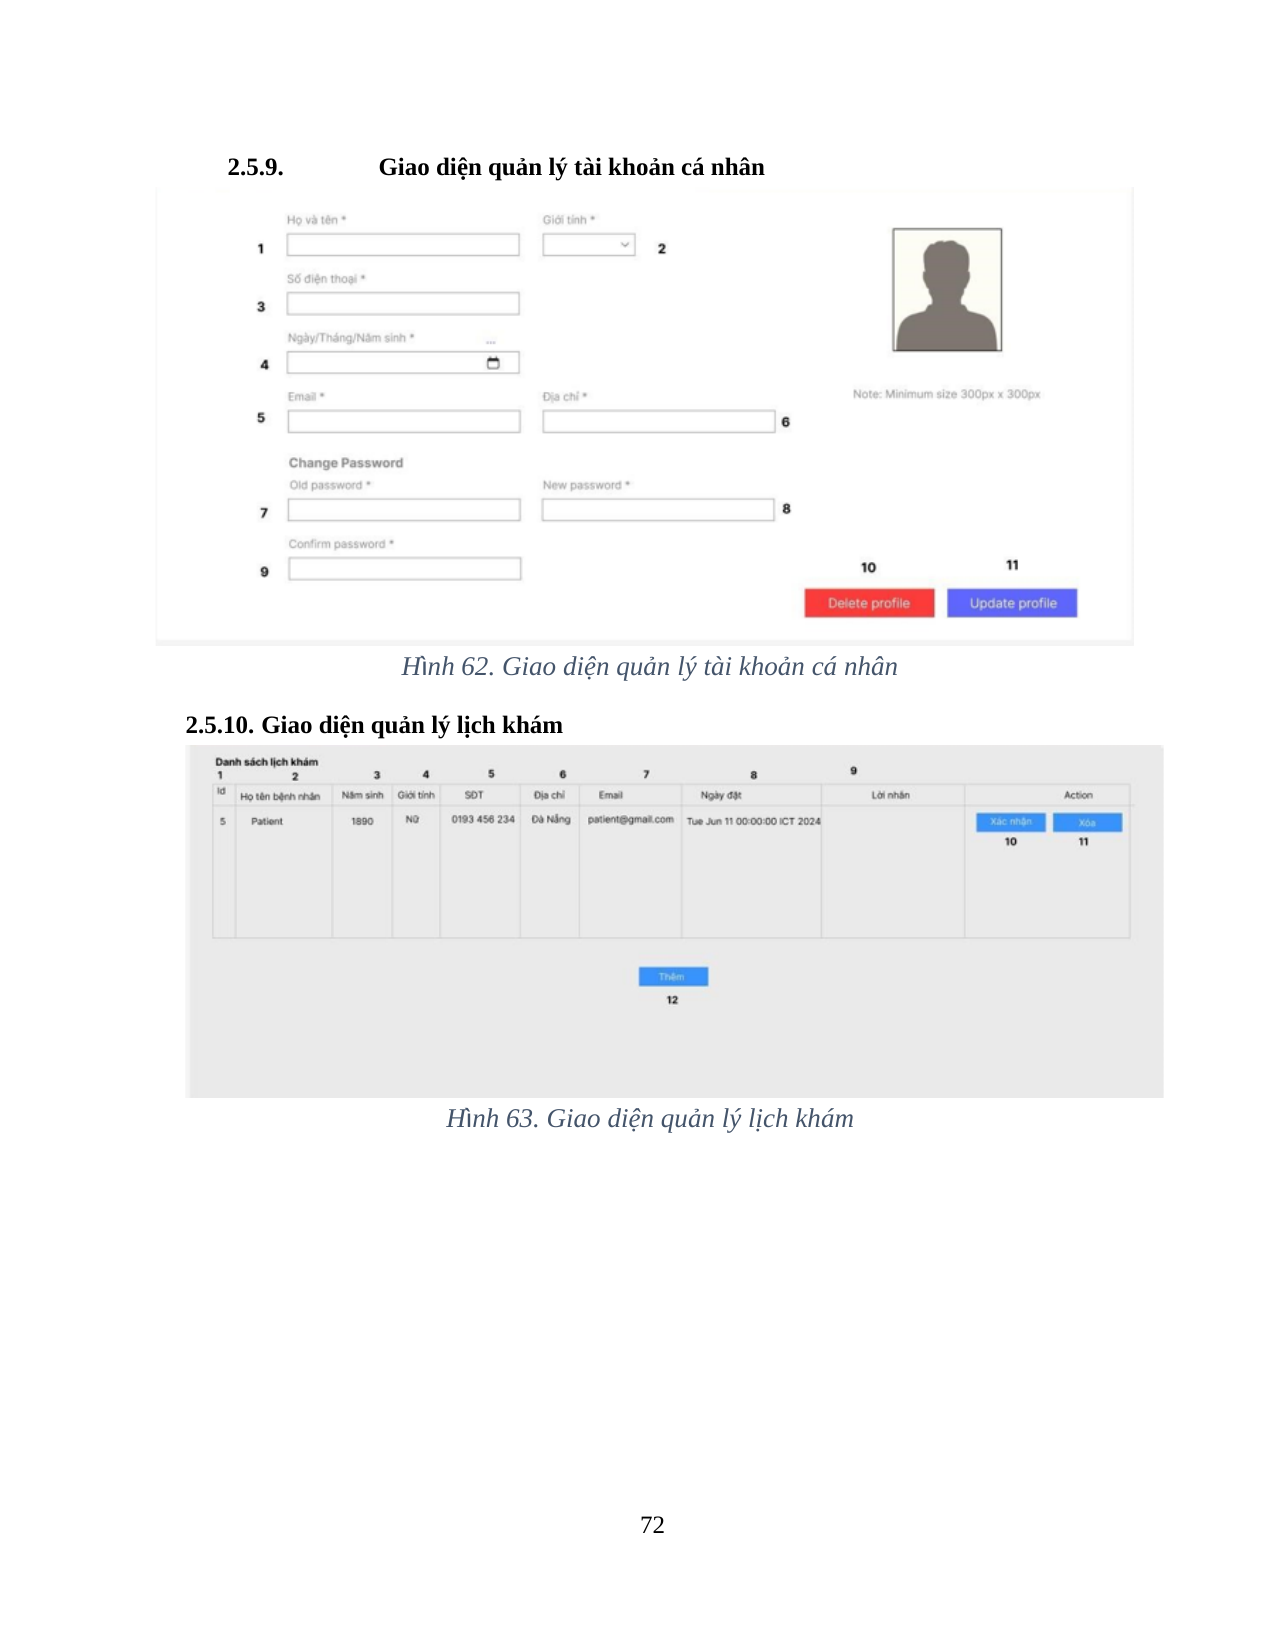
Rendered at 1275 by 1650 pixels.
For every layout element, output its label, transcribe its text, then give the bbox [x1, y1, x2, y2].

subtitle 2.5.10. Giao diện quản lý lịch khám [185, 710, 1163, 738]
text Hình 62. Giao diện quản lý tài khoản cá nhân [401, 648, 1163, 682]
subtitle 2.5.9. Giao diện quản lý tài khoản cá nhân [185, 152, 1163, 181]
picture [155, 187, 1134, 646]
picture [185, 745, 1164, 1098]
text Hình 63. Giao diện quản lý lịch khám [446, 1100, 1163, 1134]
